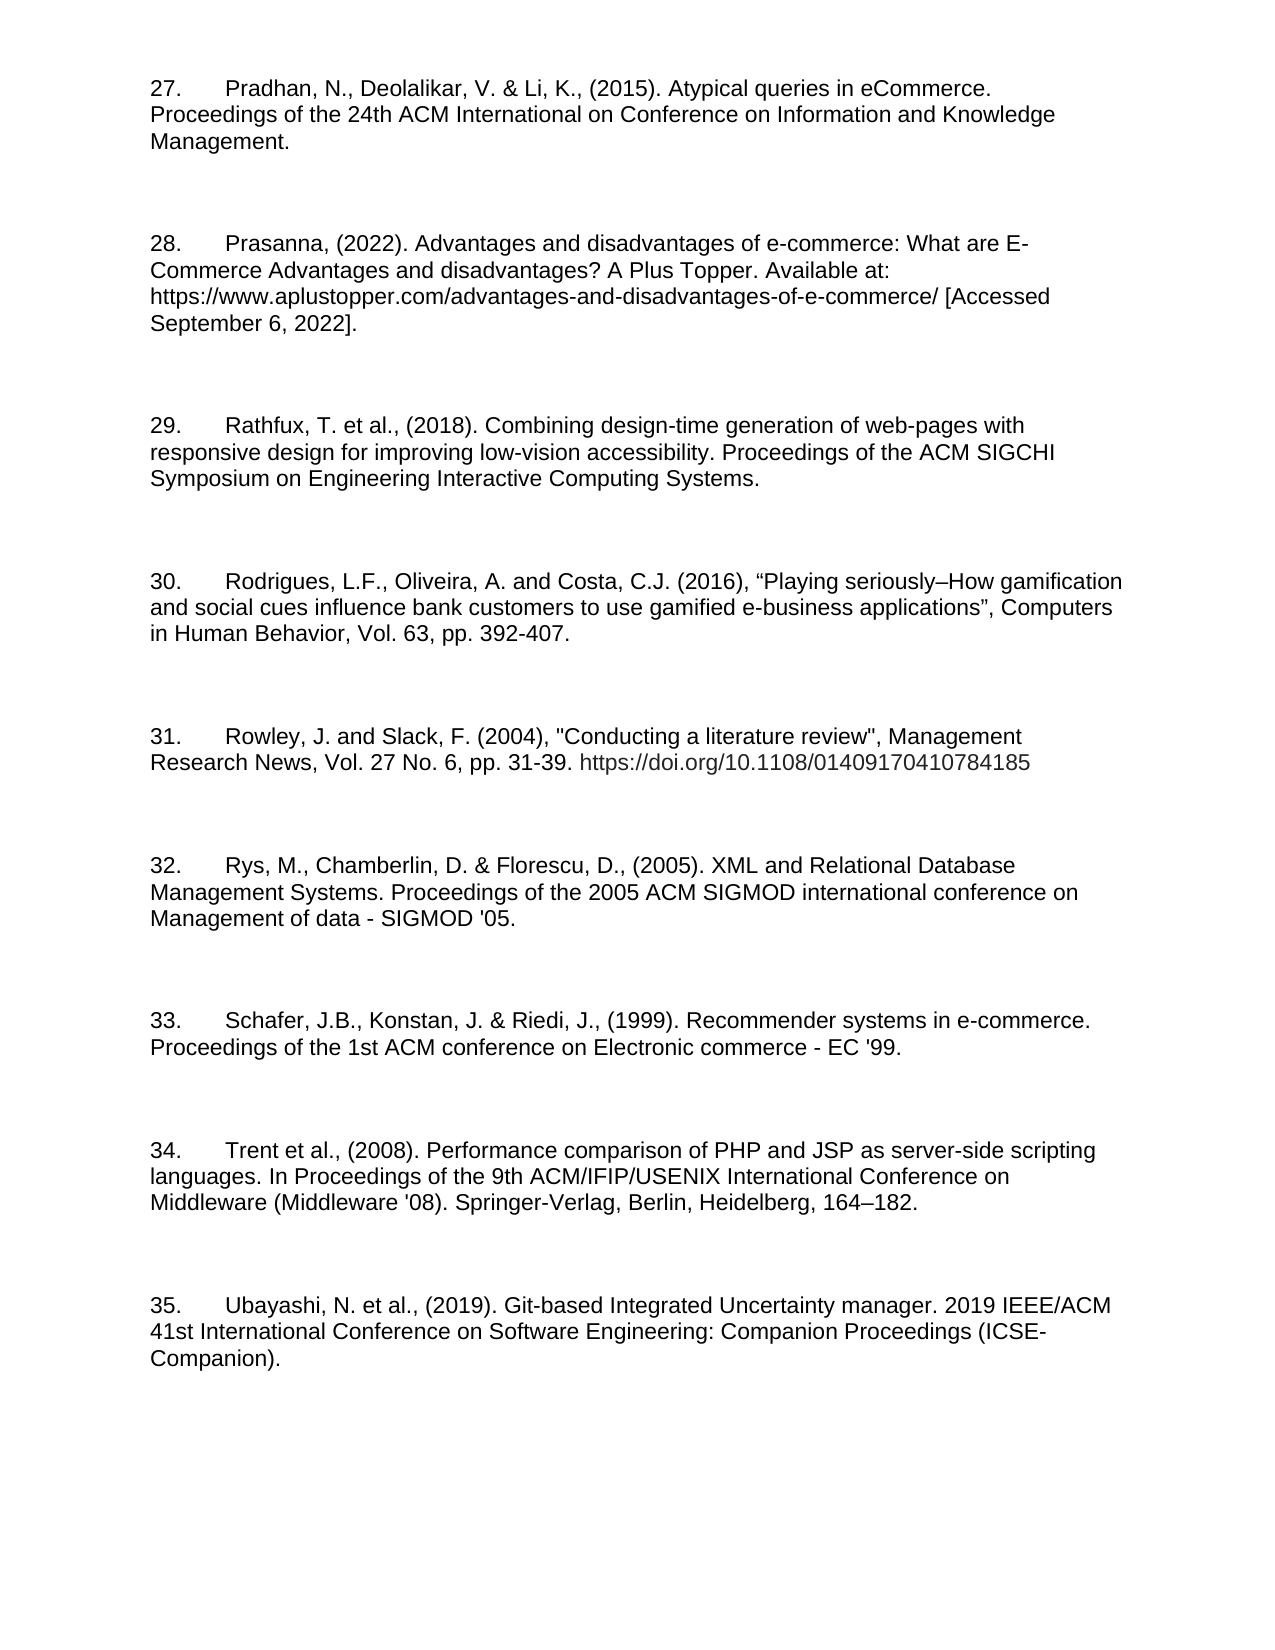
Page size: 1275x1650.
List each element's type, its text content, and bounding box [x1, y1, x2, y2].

text 28. Prasanna, (2022). Advantages and disadvantages of e-commerce: What are E-Commerce Advantages and disadvantages? A Plus Topper. Available at: https://www.aplustopper.com/advantages-and-disadvantages-of-e-commerce/ [Accessed September 6, 2022]. [150, 230, 1125, 336]
text 27. Pradhan, N., Deolalikar, V. & Li, K., (2015). Atypical queries in eCommerce. Proceedings of the 24th ACM International on Conference on Information and Knowledge Management. [150, 75, 1125, 154]
text 31. Rowley, J. and Slack, F. (2004), "Conducting a literature review", Management Research News, Vol. 27 No. 6, pp. 31-39. https://doi.org/10.1108/01409170410784185 [150, 723, 1125, 776]
text 32. Rys, M., Chamberlin, D. & Florescu, D., (2005). XML and Relational Database Management Systems. Proceedings of the 2005 ACM SIGMOD international conference on Management of data - SIGMOD '05. [150, 852, 1125, 931]
text 30. Rodrigues, L.F., Oliveira, A. and Costa, C.J. (2016), “Playing seriously–How gamification and social cues influence bank customers to use gamified e-business applications”, Computers in Human Behavior, Vol. 63, pp. 392-407. [150, 568, 1125, 647]
text 34. Trent et al., (2008). Performance comparison of PHP and JSP as server-side scripting languages. In Proceedings of the 9th ACM/IFIP/USENIX International Conference on Middleware (Middleware '08). Springer-Verlag, Berlin, Heidelberg, 164–182. [150, 1137, 1125, 1216]
text 35. Ubayashi, N. et al., (2019). Git-based Integrated Uncertainty manager. 2019 IEEE/ACM 41st International Conference on Software Engineering: Companion Proceedings (ICSE-Companion). [150, 1292, 1125, 1371]
text 33. Schafer, J.B., Konstan, J. & Riedi, J., (1999). Recommender systems in e-commerce. Proceedings of the 1st ACM conference on Electronic commerce - EC '99. [150, 1007, 1125, 1060]
text 29. Rathfux, T. et al., (2018). Combining design-time generation of web-pages with responsive design for improving low-vision accessibility. Proceedings of the ACM SIGCHI Symposium on Engineering Interactive Computing Systems. [150, 412, 1125, 491]
